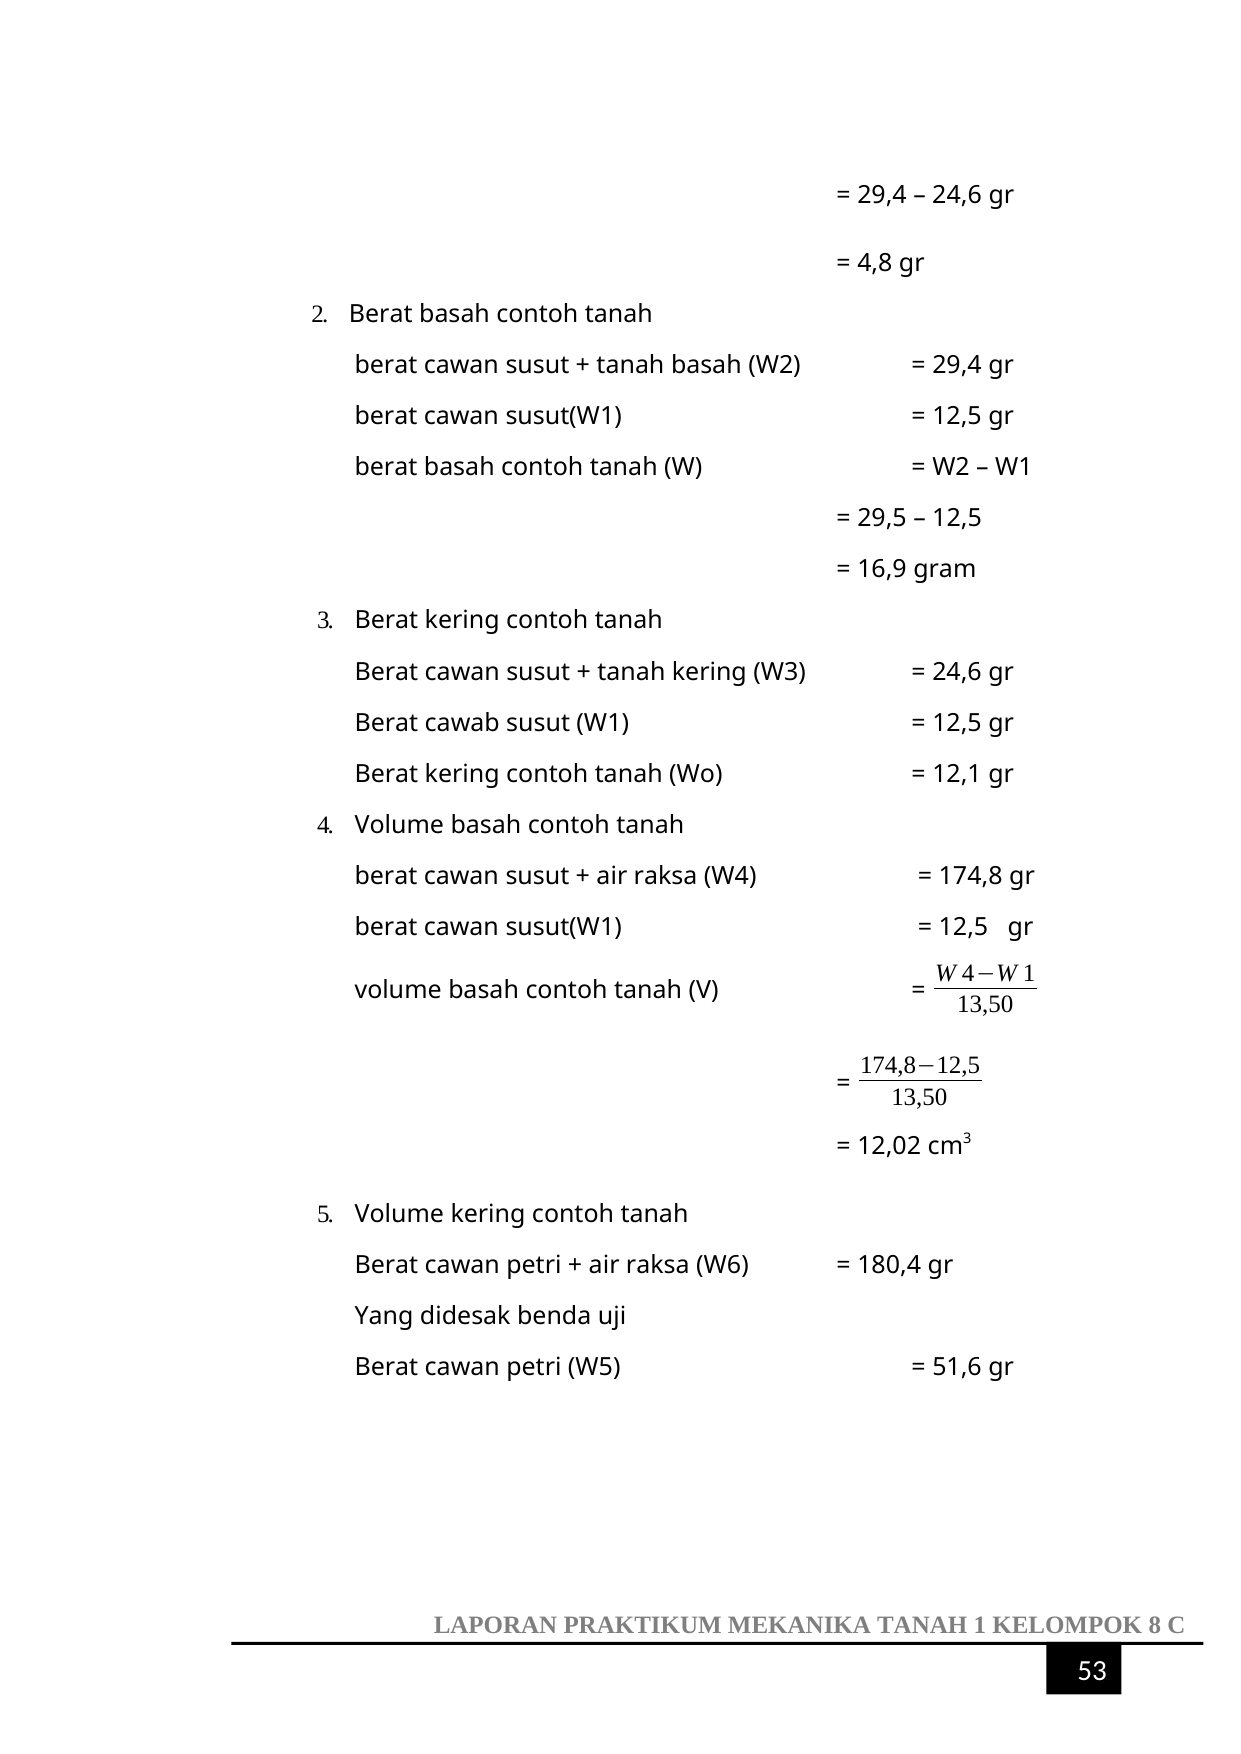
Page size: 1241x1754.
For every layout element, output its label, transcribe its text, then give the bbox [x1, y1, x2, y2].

list = 4,8 gr [761, 245, 1063, 279]
list berat cawan susut + air raksa (W4) = 174,8 gr [354, 857, 1063, 891]
list = 29,5 – 12,5 [686, 500, 1063, 534]
list berat basah contoh tanah (W) = W2 – W1 [354, 449, 1063, 483]
list Berat cawab susut (W1) = 12,5 gr [354, 704, 1063, 738]
list Volume kering contoh tanah [317, 1196, 1063, 1230]
list = 16,9 gram [729, 551, 1063, 585]
list Yang didesak benda uji [354, 1298, 1063, 1332]
text = = 12,02 cm3 [354, 1052, 1063, 1162]
list Volume basah contoh tanah [317, 806, 1063, 840]
list Berat basah contoh tanah [311, 296, 1063, 330]
list volume basah contoh tanah (V) = [354, 959, 1063, 1018]
list Berat kering contoh tanah [317, 602, 1063, 636]
list berat cawan susut(W1) = 12,5 gr [354, 908, 1063, 942]
list Berat cawan susut + tanah kering (W3) = 24,6 gr [354, 653, 1063, 687]
list Berat cawan petri + air raksa (W6) = 180,4 gr [354, 1247, 1063, 1281]
text = 29,4 – 24,6 gr [761, 177, 1063, 211]
list Berat cawan petri (W5) = 51,6 gr [354, 1349, 1063, 1383]
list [354, 347, 1063, 381]
list berat cawan susut(W1) = 12,5 gr [354, 398, 1063, 432]
list Berat kering contoh tanah (Wo) = 12,1 gr [354, 755, 1063, 789]
